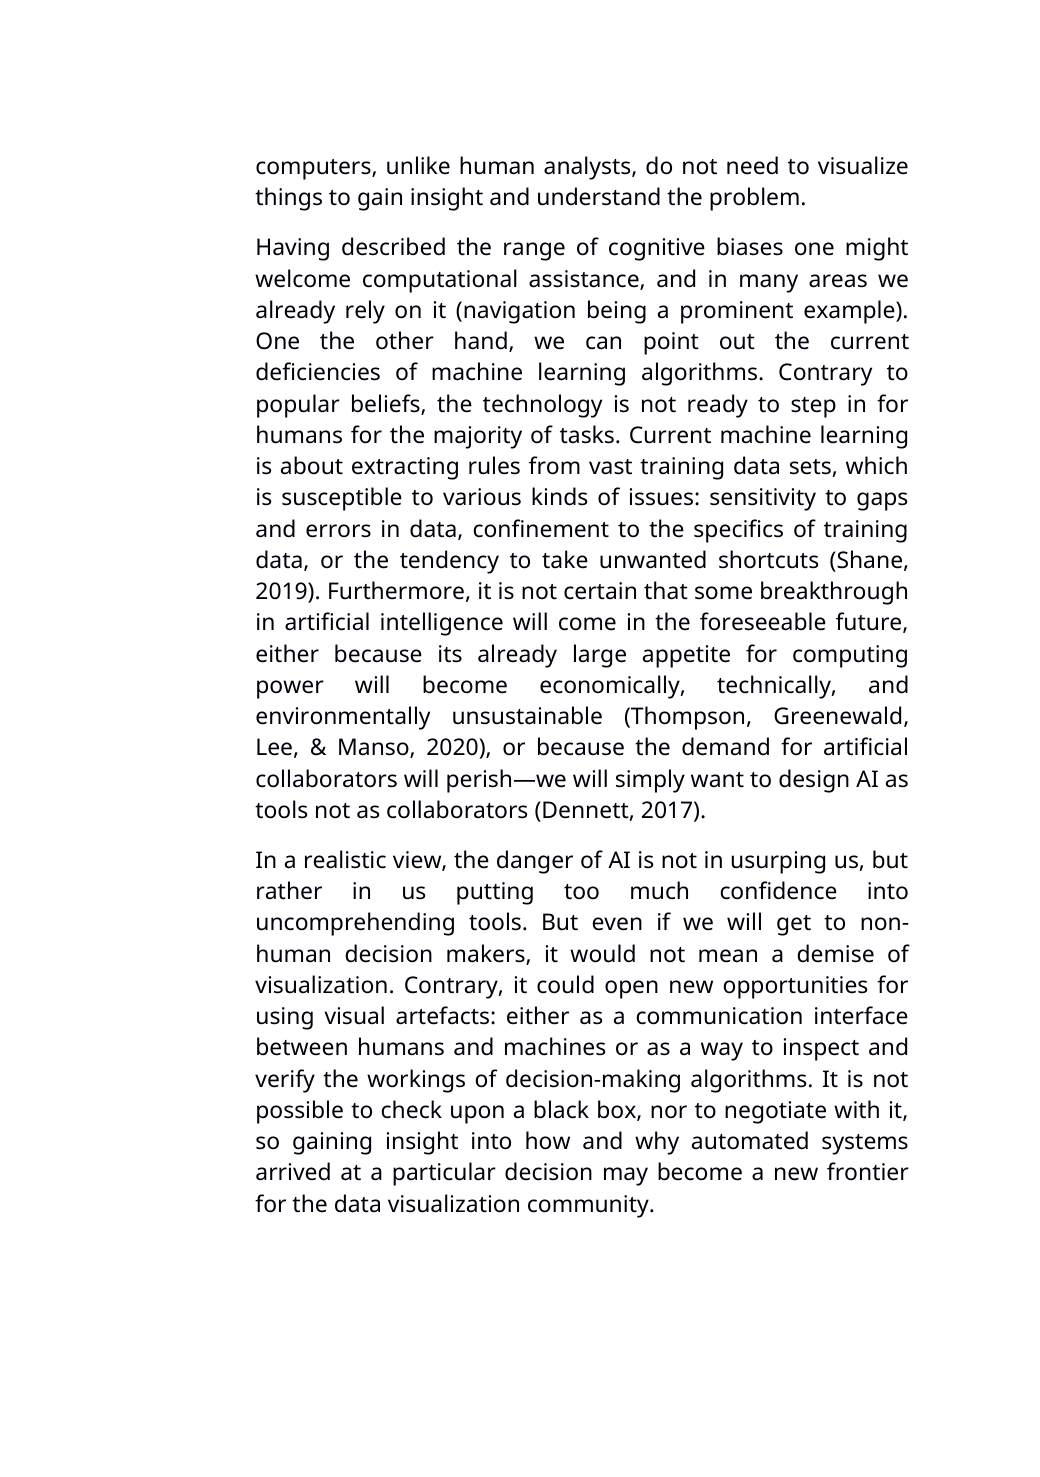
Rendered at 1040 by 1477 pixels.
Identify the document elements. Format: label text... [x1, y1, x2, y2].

text Having described the range of cognitive biases one might welcome computational assistance, and in many areas we already rely on it (navigation being a prominent example). One the other hand, we can point out the current deficiencies of machine learning algorithms. Contrary to popular beliefs, the technology is not ready to step in for humans for the majority of tasks. Current machine learning is about extracting rules from vast training data sets, which is susceptible to various kinds of issues: sensitivity to gaps and errors in data, confinement to the specifics of training data, or the tendency to take unwanted shortcuts (Shane, 2019). Furthermore, it is not certain that some breakthrough in artificial intelligence will come in the foreseeable future, either because its already large appetite for computing power will become economically, technically, and environmentally unsustainable (Thompson, Greenewald, Lee, & Manso, 2020), or because the demand for artificial collaborators will perish—we will simply want to design AI as tools not as collaborators (Dennett, 2017). [255, 231, 910, 825]
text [255, 150, 910, 212]
text In a realistic view, the danger of AI is not in usurping us, but rather in us putting too much confidence into uncomprehending tools. But even if we will get to non-human decision makers, it would not mean a demise of visualization. Contrary, it could open new opportunities for using visual artefacts: either as a communication interface between humans and machines or as a way to inspect and verify the workings of decision-making algorithms. It is not possible to check upon a black box, nor to negotiate with it, so gaining insight into how and why automated systems arrived at a particular decision may become a new frontier for the data visualization community. [255, 844, 910, 1219]
